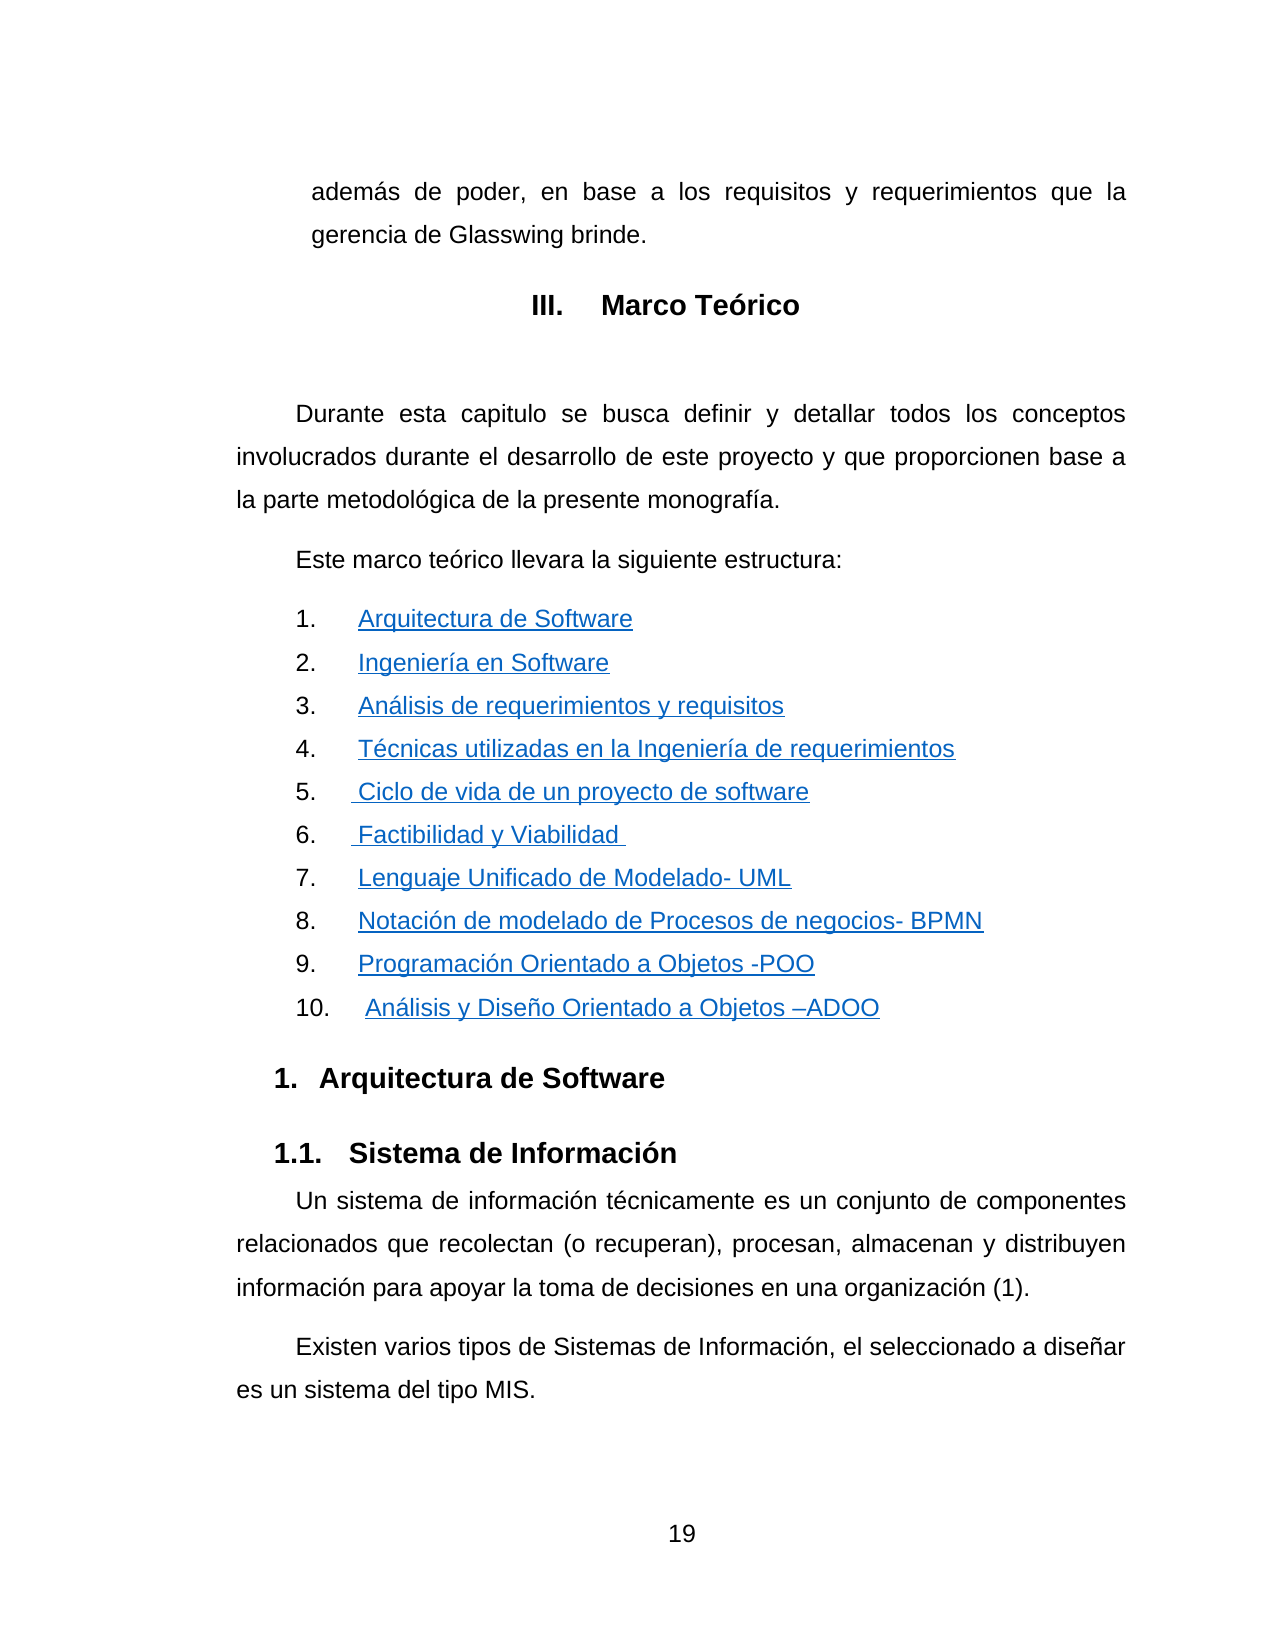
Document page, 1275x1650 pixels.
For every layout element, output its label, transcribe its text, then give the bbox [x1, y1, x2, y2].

text 9. Programación Orientado a Objetos -POO [236, 949, 1127, 978]
text 4. Técnicas utilizadas en la Ingeniería de requerimientos [236, 734, 1127, 762]
subtitle Marco Teórico [236, 288, 1127, 322]
text 2. Ingeniería en Software [236, 647, 1127, 676]
text 3. Análisis de requerimientos y requisitos [236, 691, 1127, 719]
text Existen varios tipos de Sistemas de Información, el seleccionado a diseñar es un sistema del tipo MIS. [236, 1332, 1127, 1404]
text 7. Lenguaje Unificado de Modelado- UML [236, 863, 1127, 892]
text Este marco teórico llevara la siguiente estructura: [236, 544, 1127, 573]
text 8. Notación de modelado de Procesos de negocios- BPMN [236, 906, 1127, 935]
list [274, 177, 1127, 249]
text 10. Análisis y Diseño Orientado a Objetos –ADOO [236, 992, 1127, 1021]
text Un sistema de información técnicamente es un conjunto de componentes relacionados que recolectan (o recuperan), procesan, almacenan y distribuyen información para apoyar la toma de decisiones en una organización (1). [236, 1186, 1127, 1301]
text 5. Ciclo de vida de un proyecto de software [236, 777, 1127, 806]
subtitle Arquitectura de Software [274, 1061, 1127, 1094]
text 6. Factibilidad y Viabilidad [236, 820, 1127, 849]
text 1. Arquitectura de Software [236, 604, 1127, 633]
text Durante esta capitulo se busca definir y detallar todos los conceptos involucrados durante el desarrollo de este proyecto y que proporcionen base a la parte metodológica de la presente monografía. [236, 398, 1127, 513]
subtitle Sistema de Información [274, 1136, 1127, 1169]
